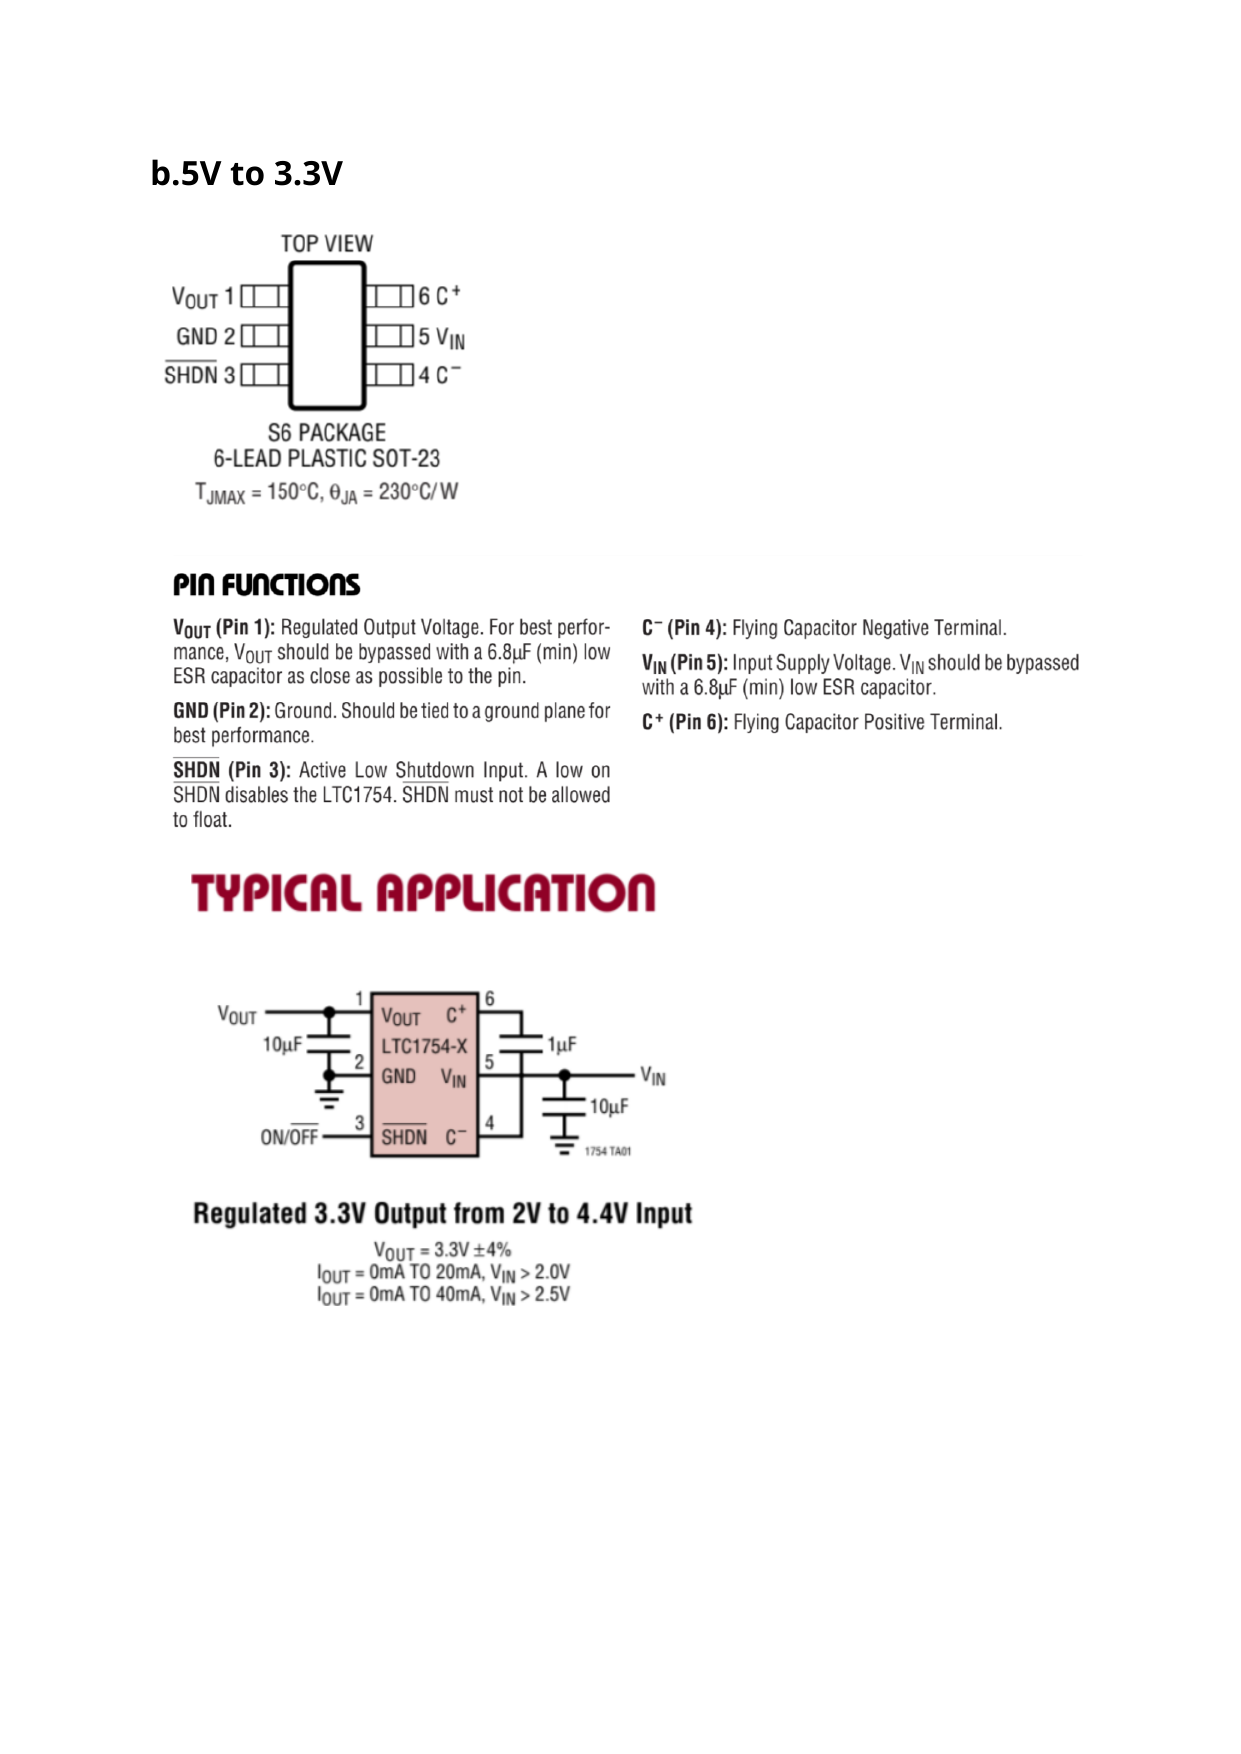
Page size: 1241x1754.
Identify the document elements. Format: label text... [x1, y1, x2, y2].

picture [150, 215, 504, 537]
picture [150, 555, 1091, 837]
picture [150, 855, 719, 1306]
text b.5V to 3.3V [150, 150, 1090, 195]
